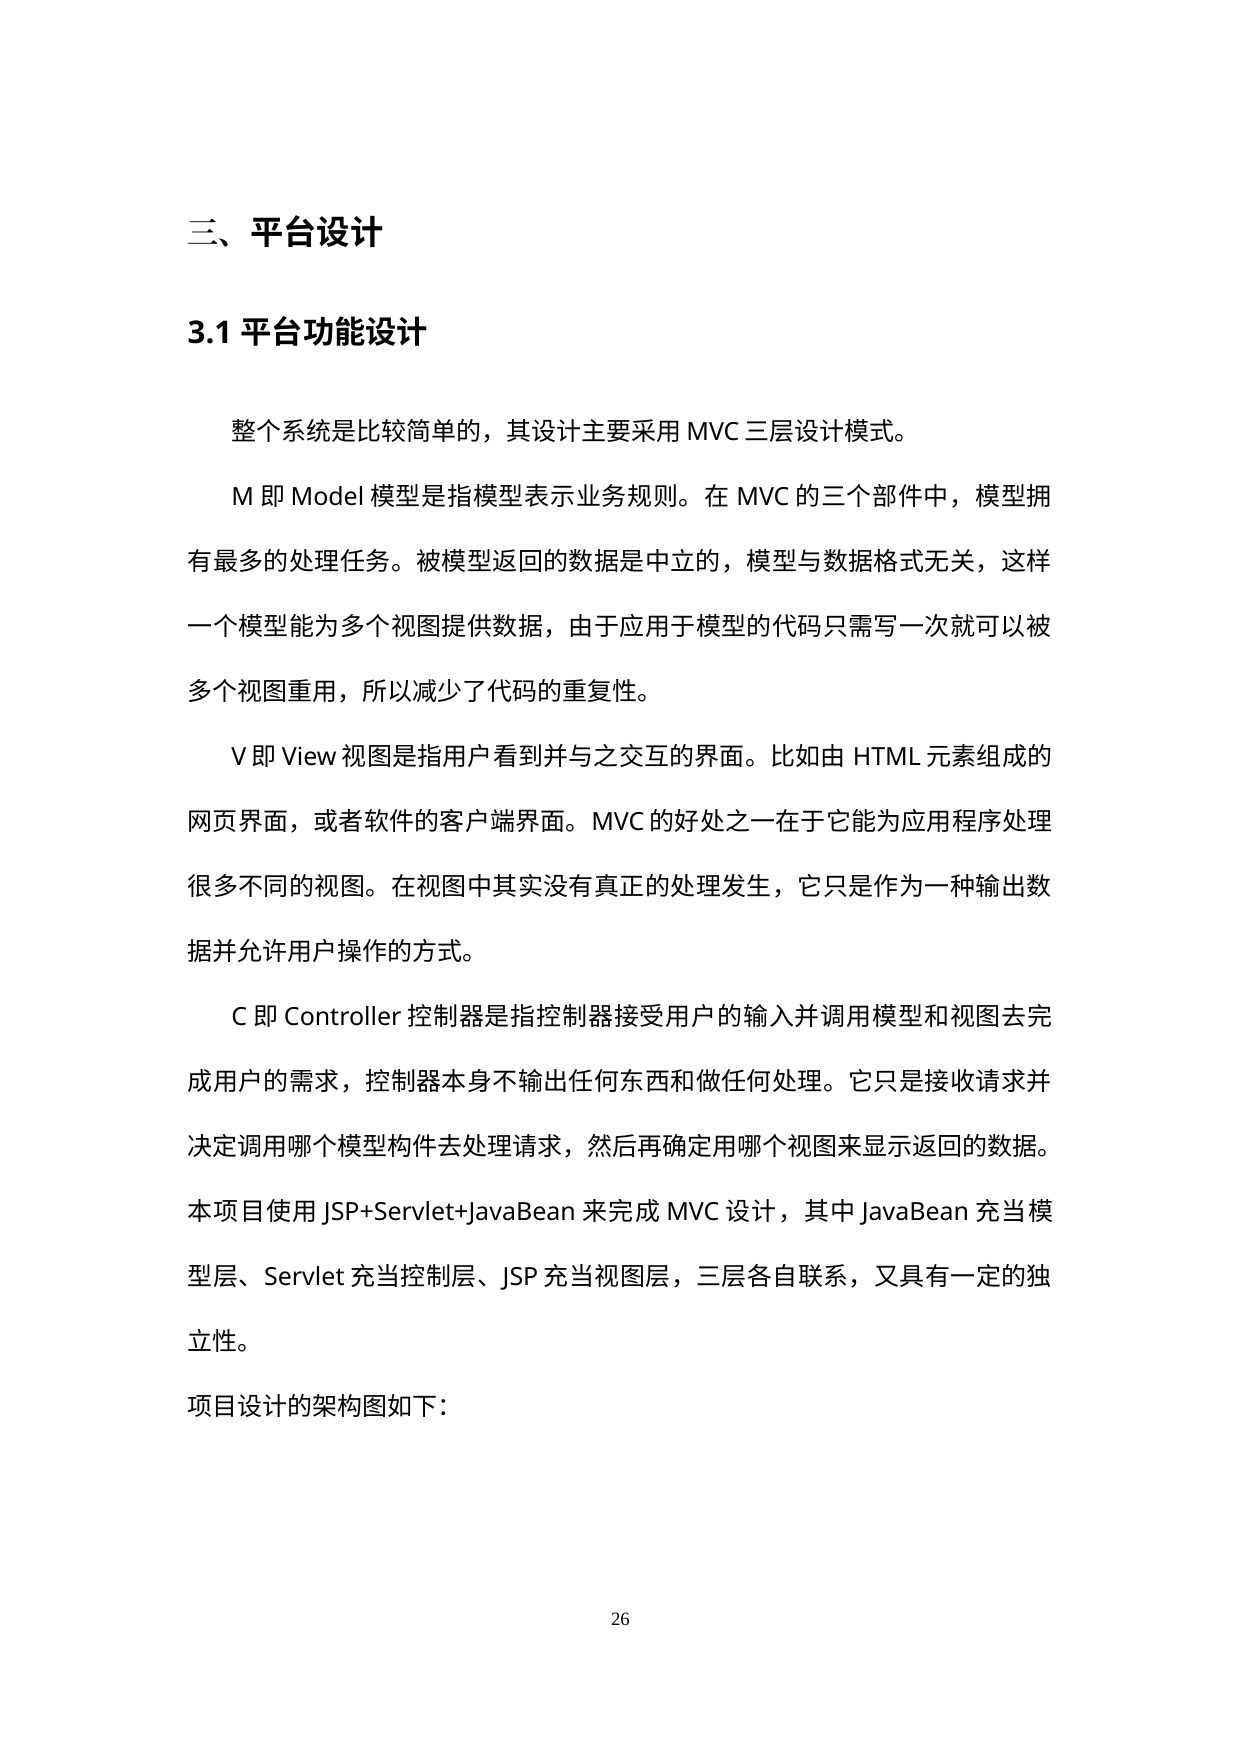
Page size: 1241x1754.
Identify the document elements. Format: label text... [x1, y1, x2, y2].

subtitle 整个系统是比较简单的，其设计主要采用MVC三层设计模式。 [187, 397, 1053, 462]
text V即View视图是指用户看到并与之交互的界面。比如由HTML元素组成的网页界面，或者软件的客户端界面。MVC的好处之一在于它能为应用程序处理很多不同的视图。在视图中其实没有真正的处理发生，它只是作为一种输出数据并允许用户操作的方式。 [187, 722, 1053, 982]
text 本项目使用JSP+Servlet+JavaBean来完成MVC设计，其中JavaBean充当模型层、Servlet充当控制层、JSP充当视图层，三层各自联系，又具有一定的独立性。 [187, 1177, 1053, 1372]
text 项目设计的架构图如下： [187, 1372, 1053, 1437]
subtitle 3.1 平台功能设计 [187, 298, 1053, 363]
text C即Controller控制器是指控制器接受用户的输入并调用模型和视图去完成用户的需求，控制器本身不输出任何东西和做任何处理。它只是接收请求并决定调用哪个模型构件去处理请求，然后再确定用哪个视图来显示返回的数据。 [187, 982, 1053, 1177]
subtitle 平台设计 [187, 197, 1053, 262]
text M即Model模型是指模型表示业务规则。在MVC的三个部件中，模型拥有最多的处理任务。被模型返回的数据是中立的，模型与数据格式无关，这样一个模型能为多个视图提供数据，由于应用于模型的代码只需写一次就可以被多个视图重用，所以减少了代码的重复性。 [187, 462, 1053, 722]
